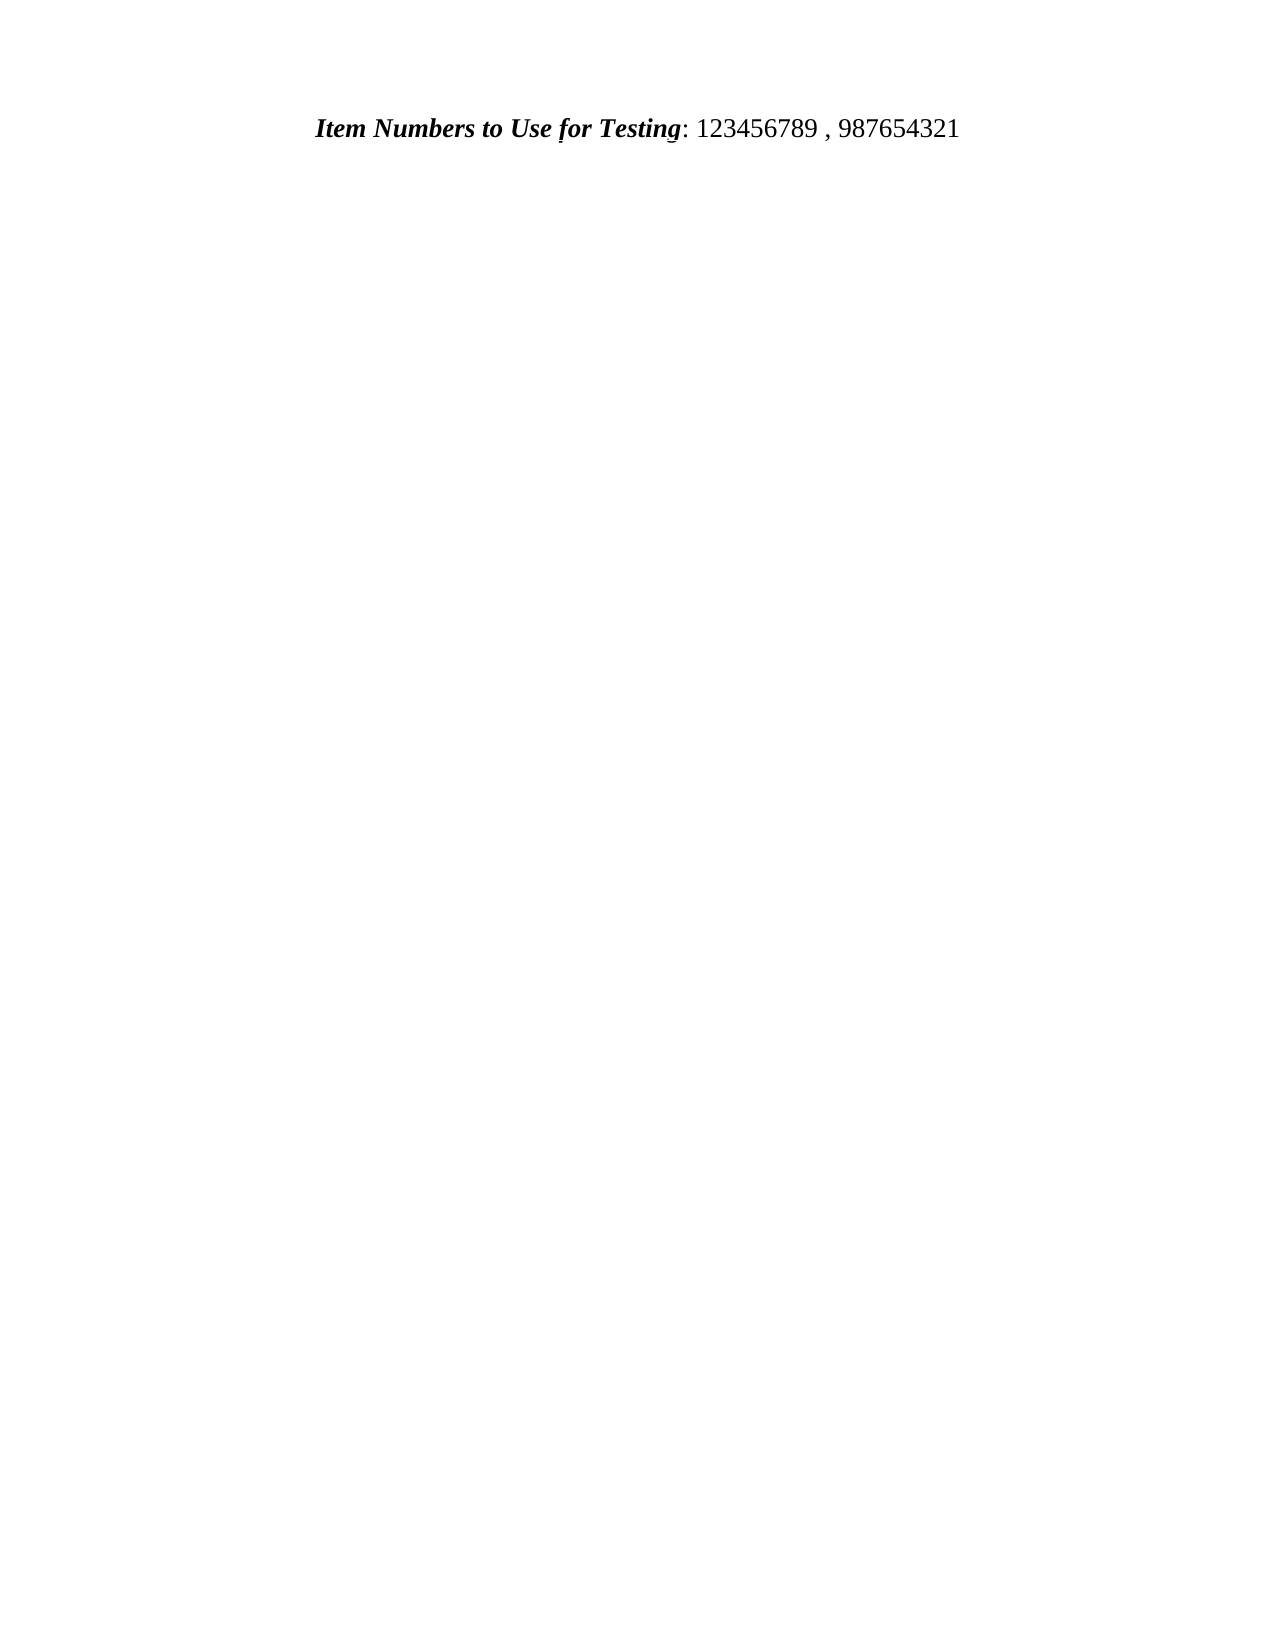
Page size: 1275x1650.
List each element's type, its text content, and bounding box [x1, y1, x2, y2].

subtitle Item Numbers to Use for Testing: 123456789 , 987654321 [112, 112, 1162, 144]
